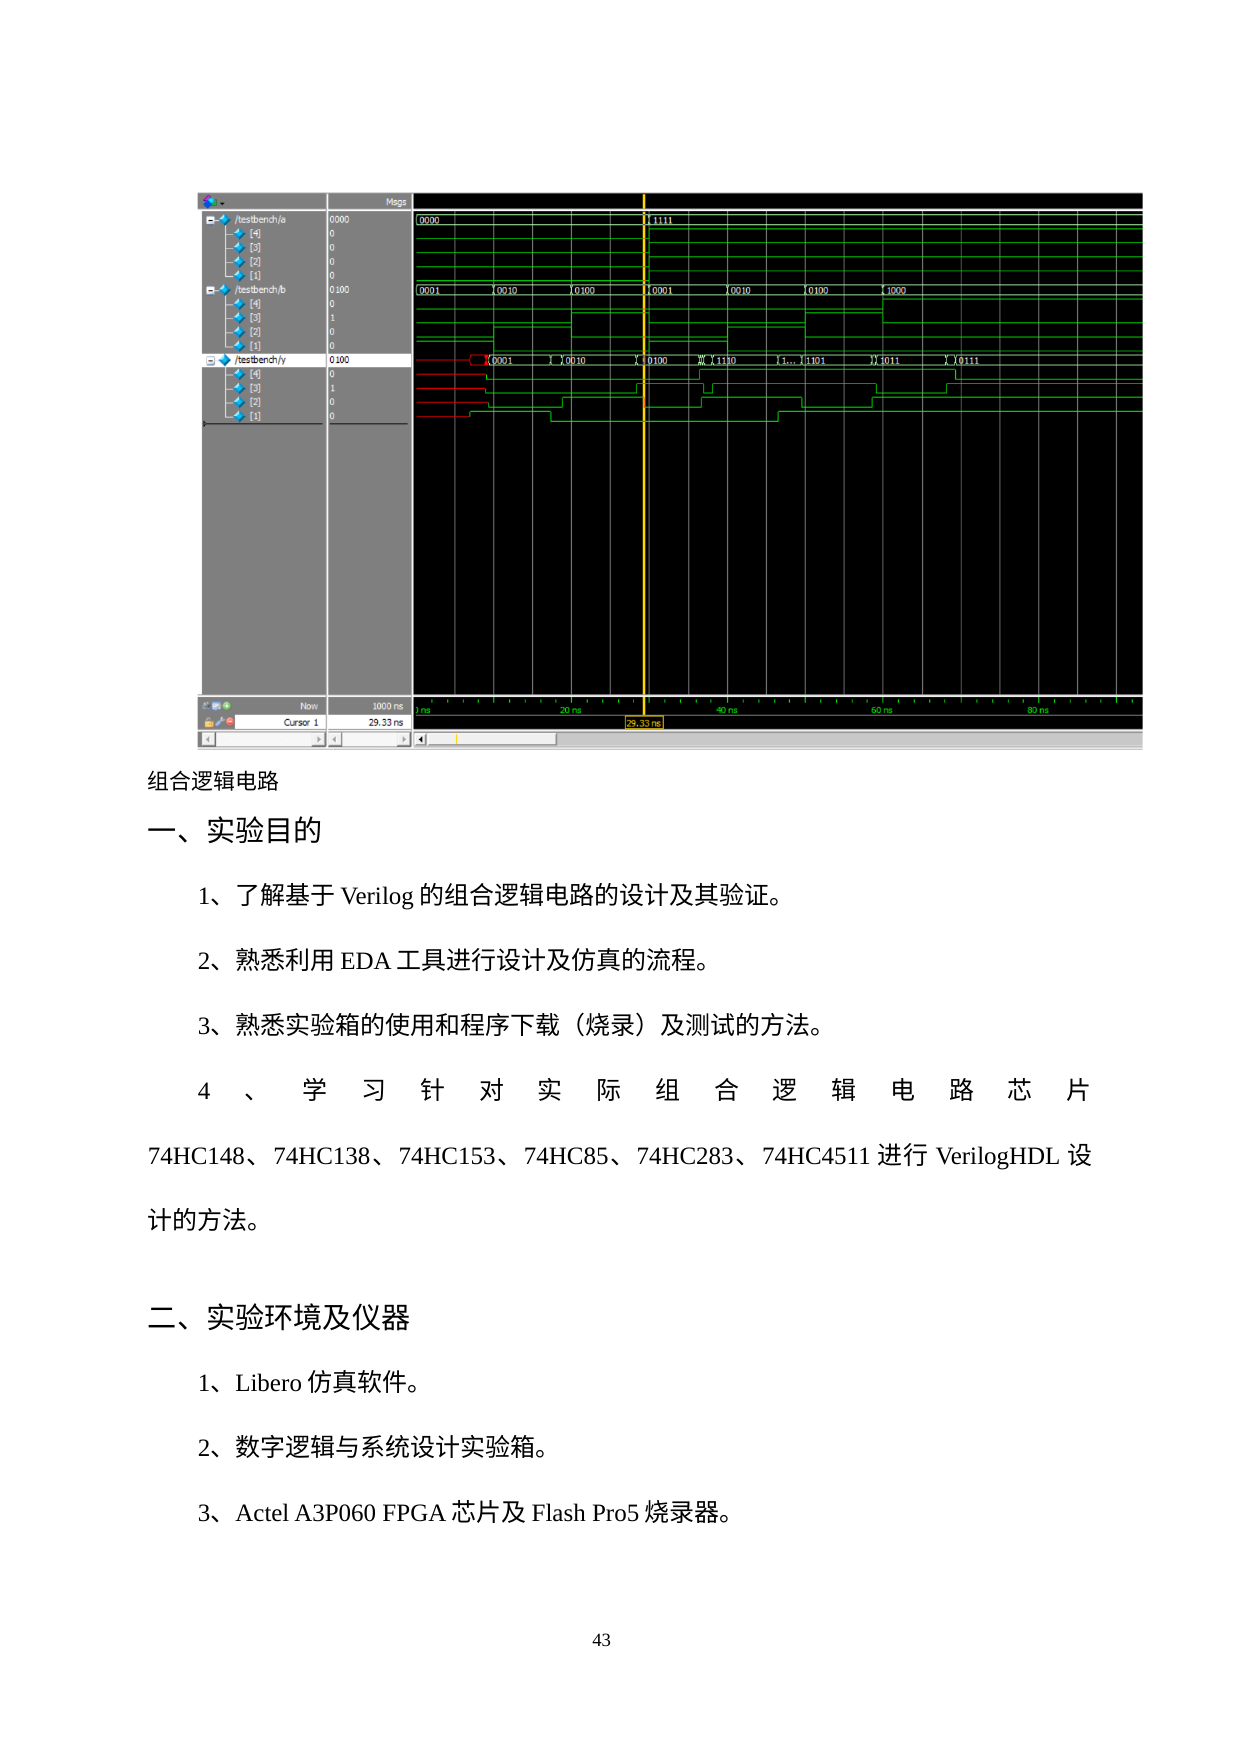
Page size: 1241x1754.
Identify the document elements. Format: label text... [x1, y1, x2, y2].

text 4、学习针对实际组合逻辑电路芯片74HC148、74HC138、74HC153、74HC85、74HC283、74HC4511进行VerilogHDL设计的方法。 [148, 1056, 1092, 1251]
text 3、Actel A3P060 FPGA芯片及Flash Pro5烧录器。 [148, 1478, 1092, 1543]
text 一、实验目的 [148, 796, 1092, 861]
text 2、数字逻辑与系统设计实验箱。 [148, 1413, 1092, 1478]
text 1、Libero仿真软件。 [148, 1348, 1092, 1413]
text 2、熟悉利用EDA工具进行设计及仿真的流程。 [148, 926, 1092, 991]
text 3、熟悉实验箱的使用和程序下载（烧录）及测试的方法。 [148, 991, 1092, 1056]
picture [197, 192, 1143, 750]
text 1、了解基于Verilog的组合逻辑电路的设计及其验证。 [148, 861, 1092, 926]
text 二、实验环境及仪器 [148, 1283, 1092, 1348]
